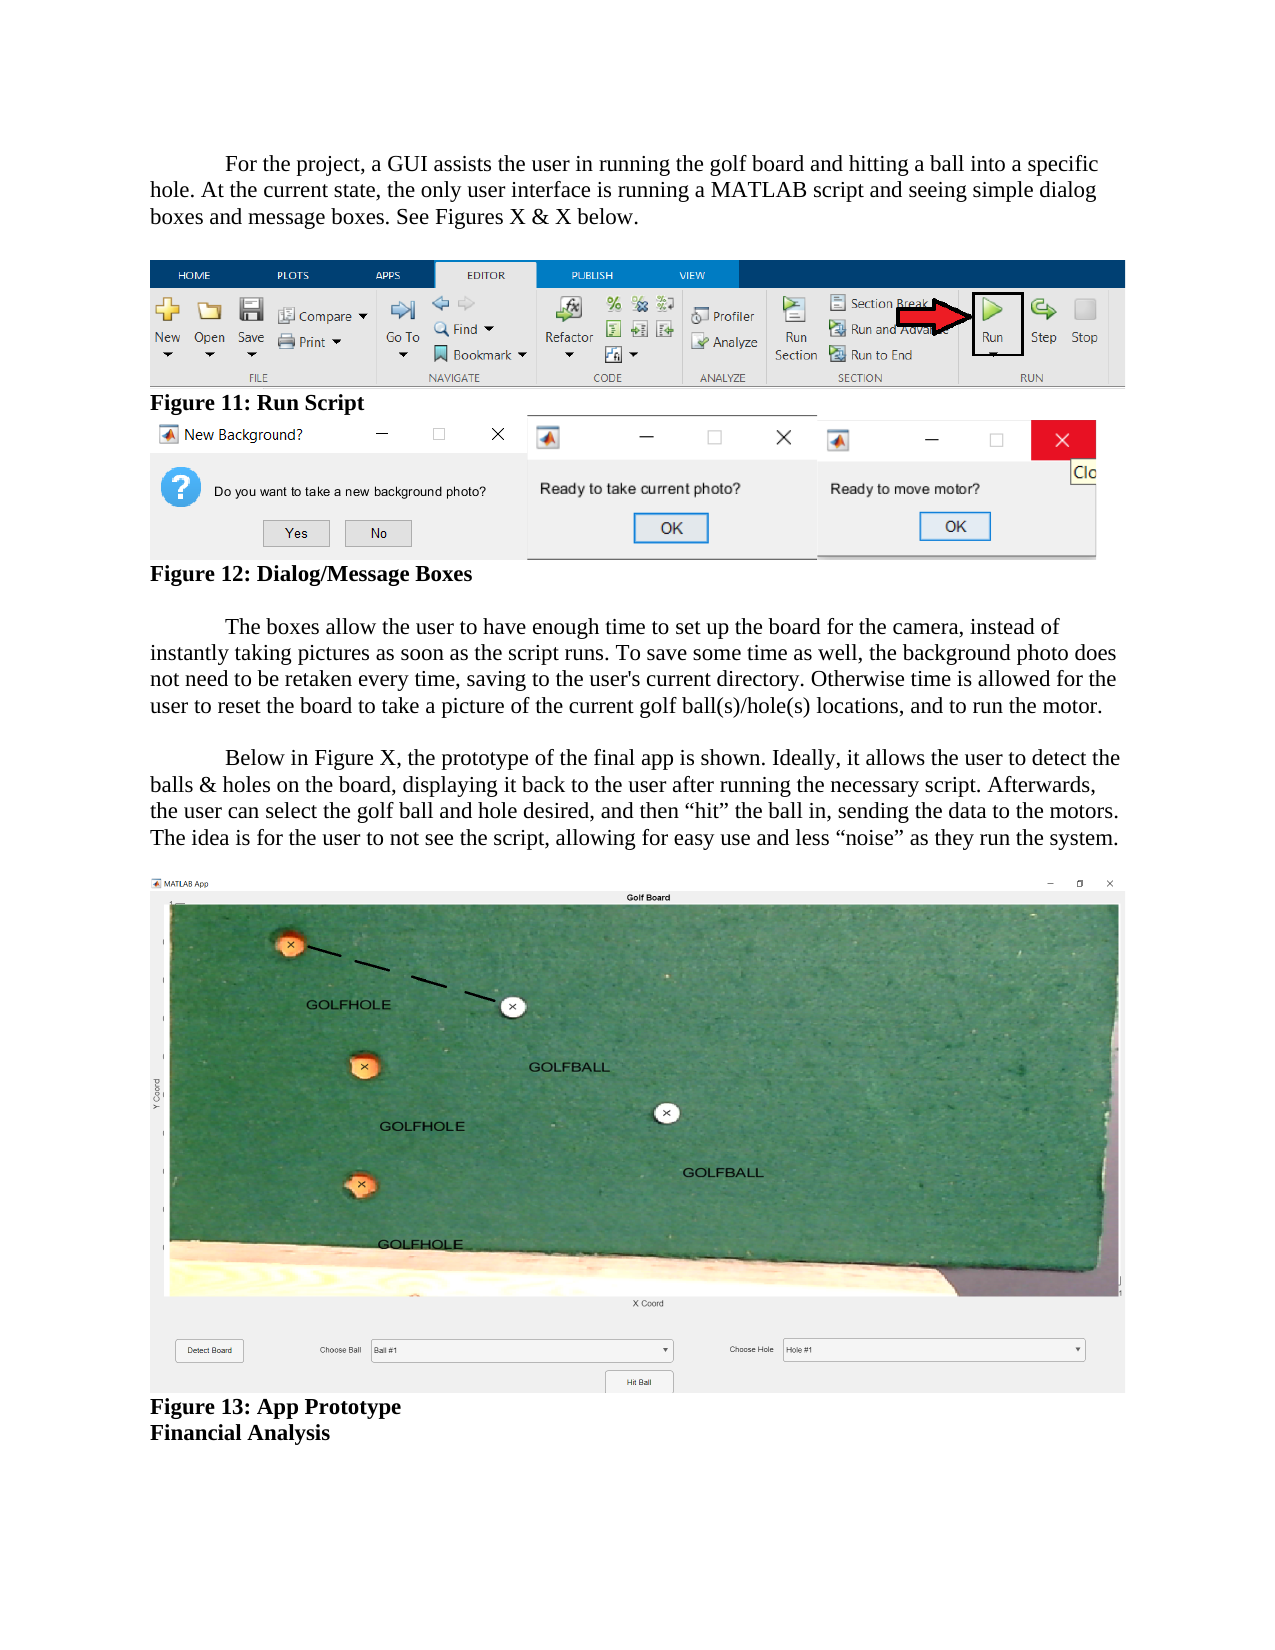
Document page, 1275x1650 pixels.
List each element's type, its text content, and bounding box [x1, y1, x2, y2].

text Figure 12: Dialog/Message Boxes [150, 560, 1125, 586]
picture [150, 415, 1097, 560]
text Figure 13: App Prototype [150, 1393, 1125, 1419]
picture [150, 255, 1125, 389]
text Below in Figure X, the prototype of the final app is shown. Ideally, it allows the user to detect the balls & holes on the board, displaying it back to the user after running the necessary script. Afterwards, the user can select the golf ball and hole desired, and then “hit” the ball in, sending the data to the motors. The idea is for the user to not see the script, allowing for easy use and less “noise” as they run the system. [150, 744, 1125, 850]
text For the project, a GUI assists the user in running the golf board and hitting a ball into a specific hole. At the current state, the only user interface is running a MATLAB script and seeing simple dialog boxes and message boxes. See Figures X & X below. [150, 150, 1125, 229]
text Figure 11: Run Script [150, 389, 1125, 415]
text The boxes allow the user to have enough time to set up the board for the camera, instead of instantly taking pictures as soon as the script runs. To save some time as well, the background photo does not need to be retaken every time, saving to the user's current directory. Otherwise time is allowed for the user to reset the board to take a picture of the current golf ball(s)/hole(s) locations, and to run the motor. [150, 613, 1125, 718]
picture [150, 876, 1125, 1393]
text Financial Analysis [150, 1419, 1125, 1446]
